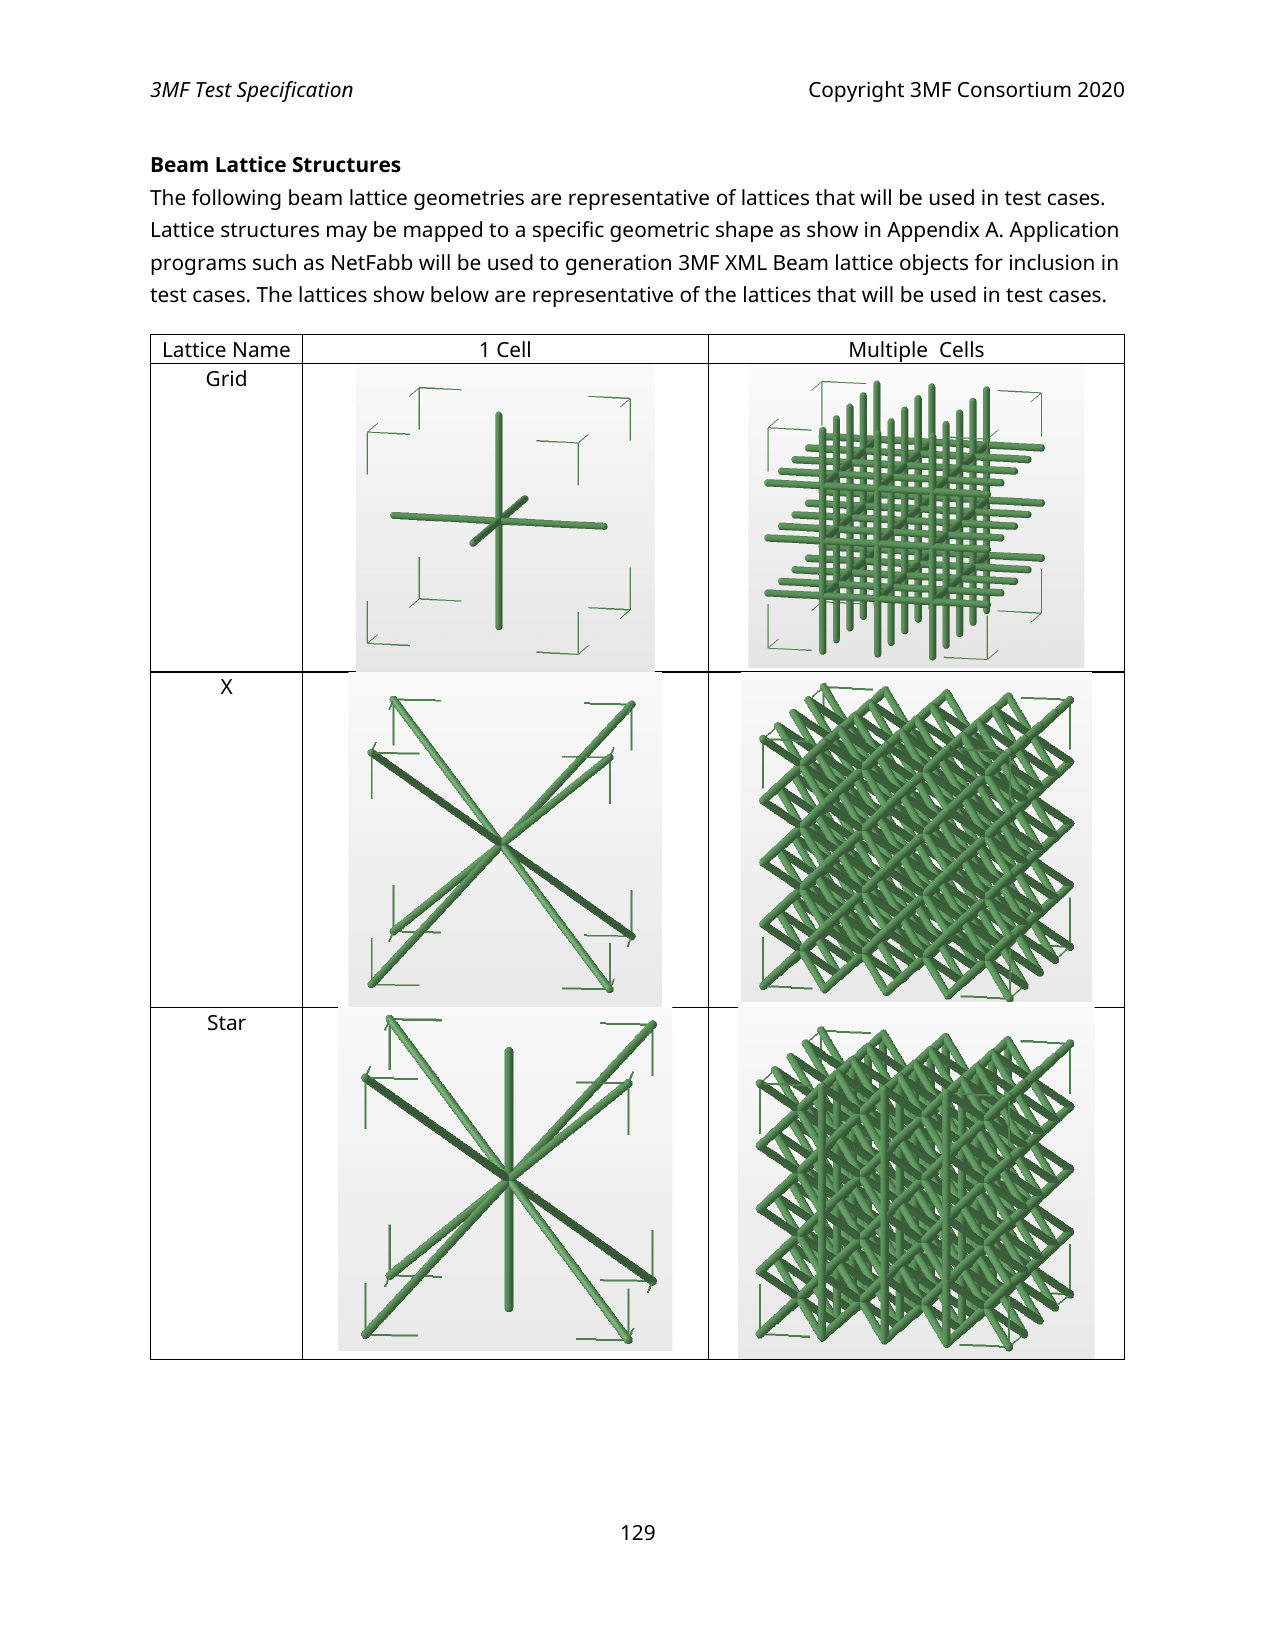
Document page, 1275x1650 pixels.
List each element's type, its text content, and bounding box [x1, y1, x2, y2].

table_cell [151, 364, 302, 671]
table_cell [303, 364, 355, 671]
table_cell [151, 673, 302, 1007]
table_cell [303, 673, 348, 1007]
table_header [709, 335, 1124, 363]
text The following beam lattice geometries are representative of lattices that will be used in test cases. Lattice structures may be mapped to a specific geometric shape as show in Appendix A. Application programs such as NetFabb will be used to generation 3MF XML Beam lattice objects for inclusion in test cases. The lattices show below are representative of the lattices that will be used in test cases. [150, 183, 1125, 309]
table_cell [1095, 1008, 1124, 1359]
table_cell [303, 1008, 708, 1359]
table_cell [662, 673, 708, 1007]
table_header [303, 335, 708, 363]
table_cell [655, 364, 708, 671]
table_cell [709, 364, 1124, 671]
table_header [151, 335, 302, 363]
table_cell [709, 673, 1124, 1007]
text Beam Lattice Structures [150, 150, 1125, 178]
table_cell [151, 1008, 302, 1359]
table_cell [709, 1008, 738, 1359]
